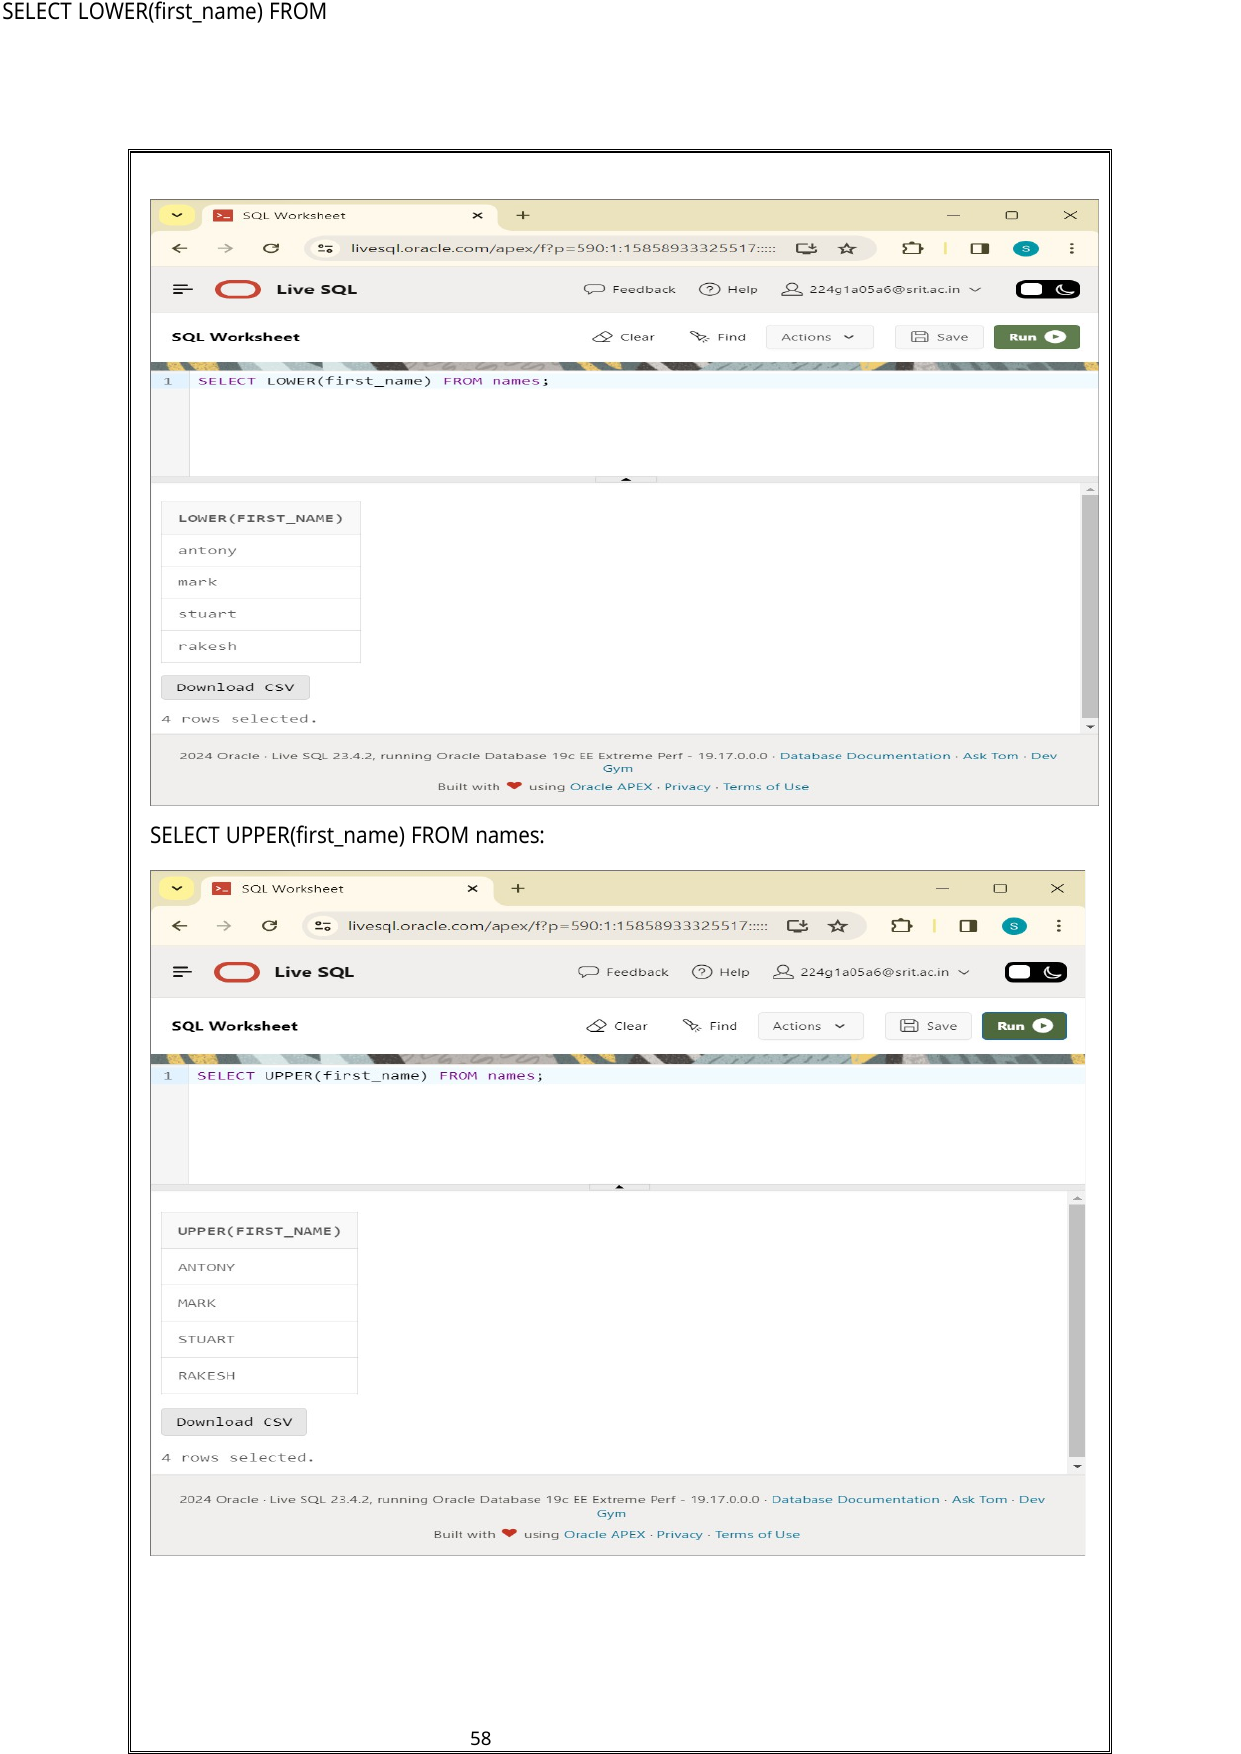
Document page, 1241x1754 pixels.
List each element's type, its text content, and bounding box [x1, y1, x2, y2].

picture [150, 870, 1086, 1556]
picture [150, 199, 1099, 806]
text SELECT UPPER(first_name) FROM names: [150, 819, 1101, 850]
